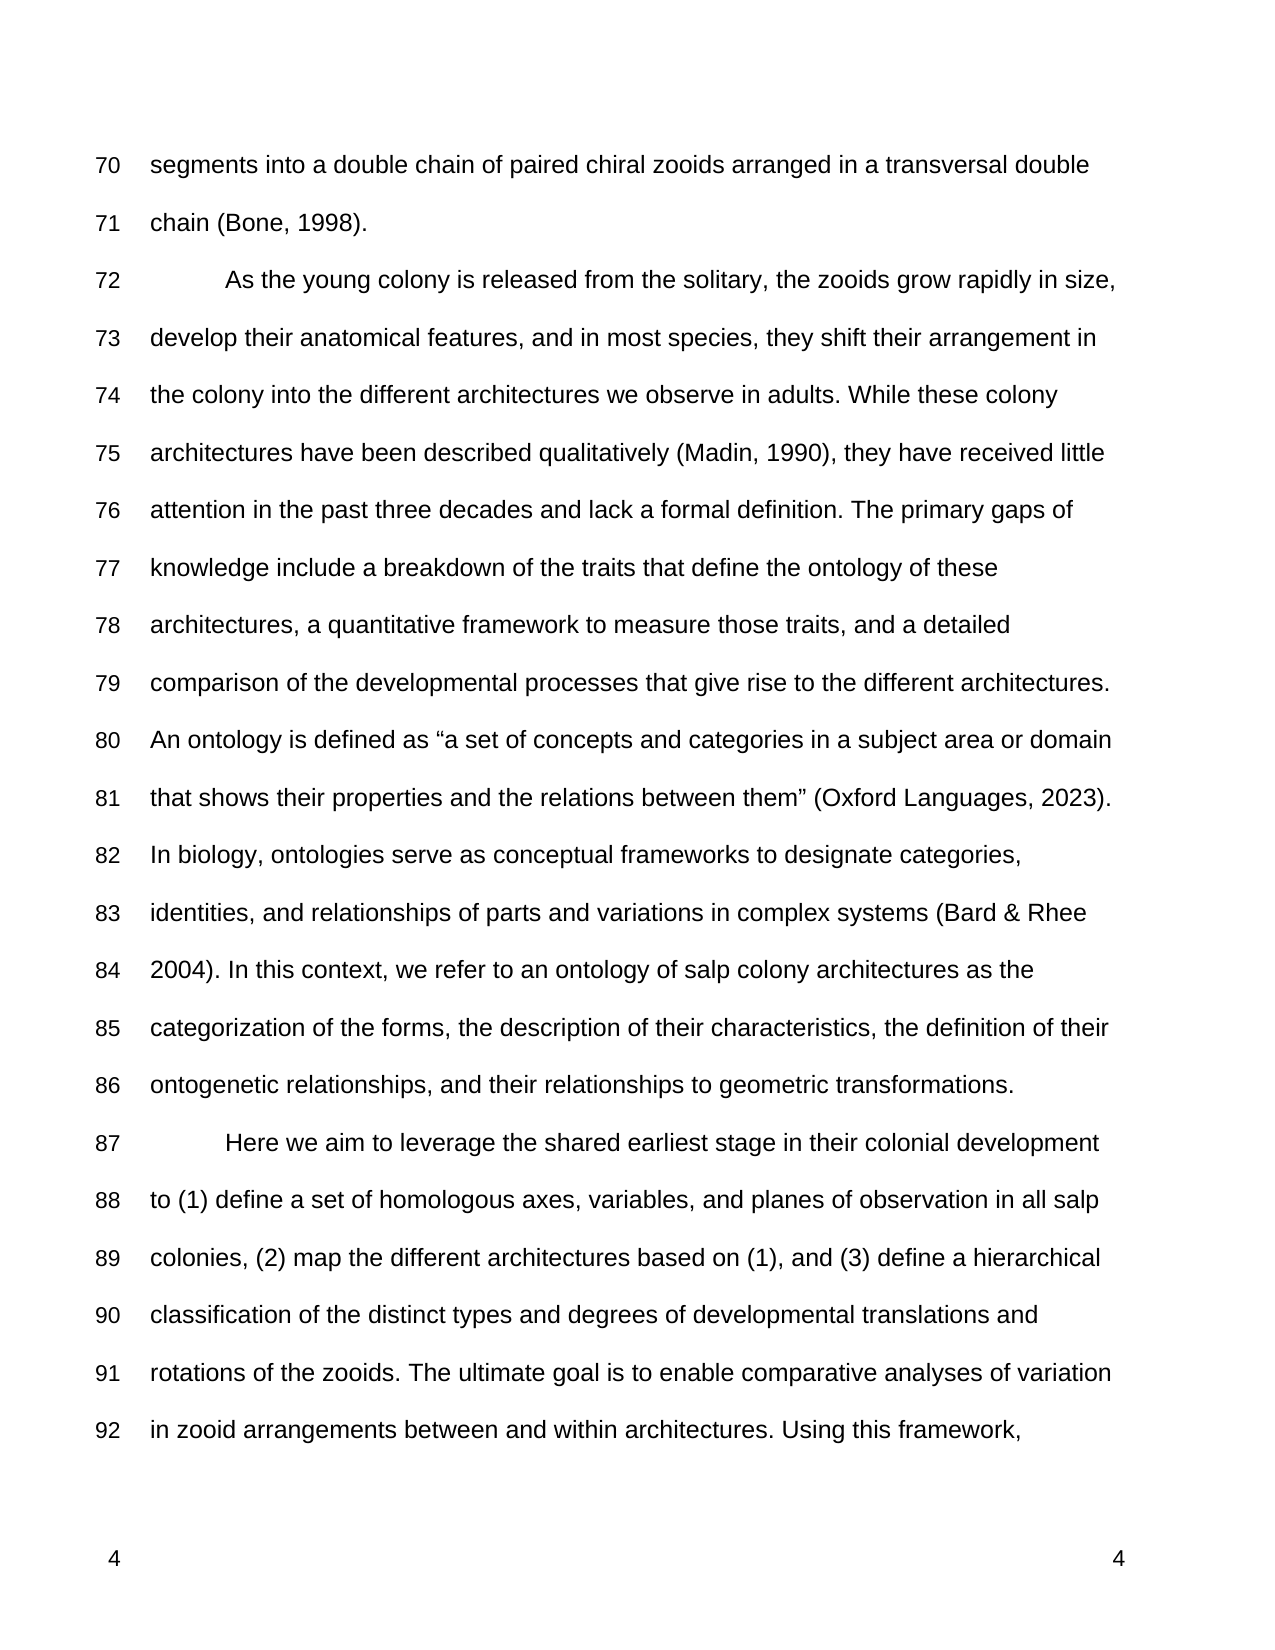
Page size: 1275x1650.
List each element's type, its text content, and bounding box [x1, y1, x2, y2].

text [150, 1127, 1125, 1444]
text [150, 150, 1125, 236]
text As the young colony is released from the solitary, the zooids grow rapidly in size, develop their anatomical features, and in most species, they shift their arrangement in the colony into the different architectures we observe in adults. While these colony architectures have been described qualitatively (Madin, 1990), they have received little attention in the past three decades and lack a formal definition. The primary gaps of knowledge include a breakdown of the traits that define the ontology of these architectures, a quantitative framework to measure those traits, and a detailed comparison of the developmental processes that give rise to the different architectures. An ontology is defined as “a set of concepts and categories in a subject area or domain that shows their properties and the relations between them” (Oxford Languages, 2023). In biology, ontologies serve as conceptual frameworks to designate categories, identities, and relationships of parts and variations in complex systems (Bard & Rhee 2004). In this context, we refer to an ontology of salp colony architectures as the categorization of the forms, the description of their characteristics, the definition of their ontogenetic relationships, and their relationships to geometric transformations. [150, 265, 1125, 1099]
